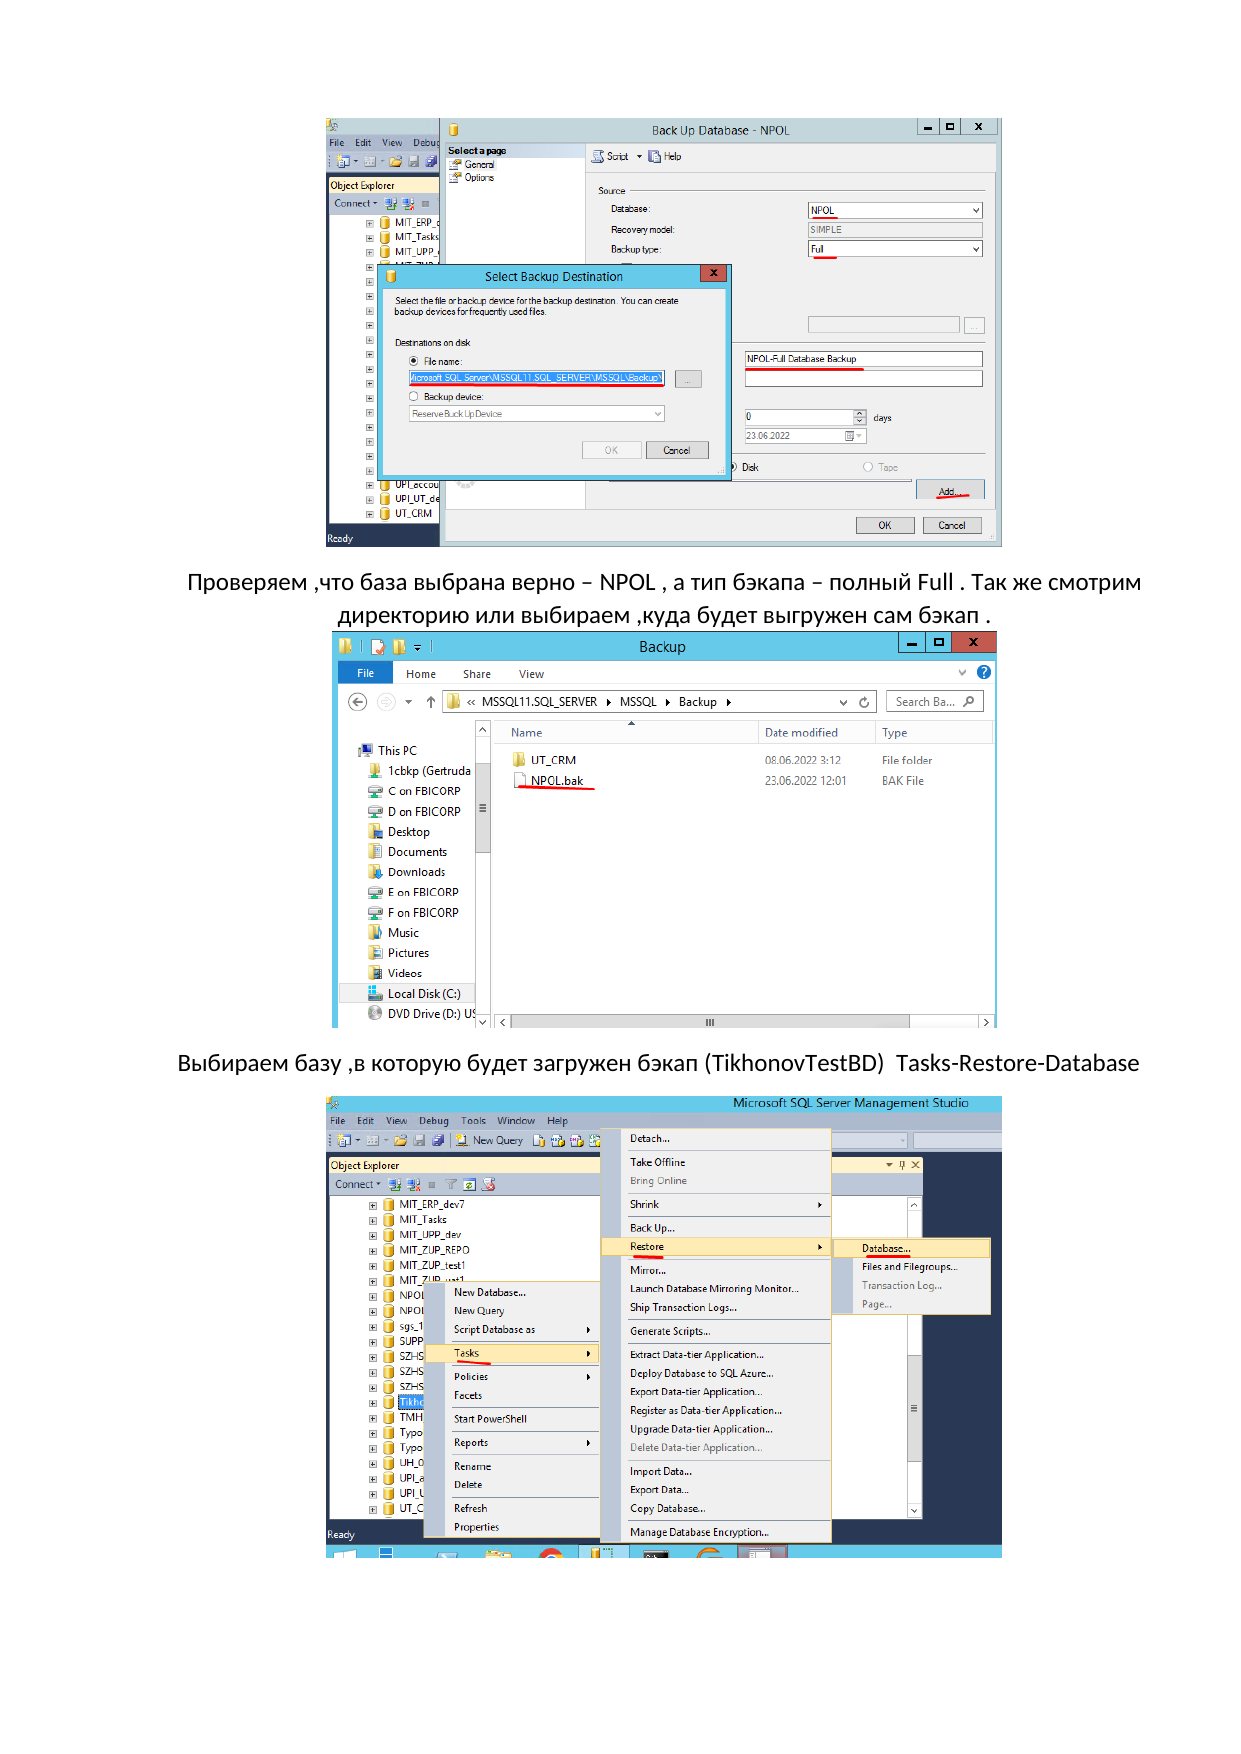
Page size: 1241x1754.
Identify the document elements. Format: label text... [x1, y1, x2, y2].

text Выбираем базу ,в которую будет загружен бэкап (TikhonovTestBD) Tasks-Restore-Database [177, 1047, 1152, 1077]
picture [326, 118, 1002, 547]
picture [332, 631, 997, 1028]
picture [326, 1096, 1002, 1558]
